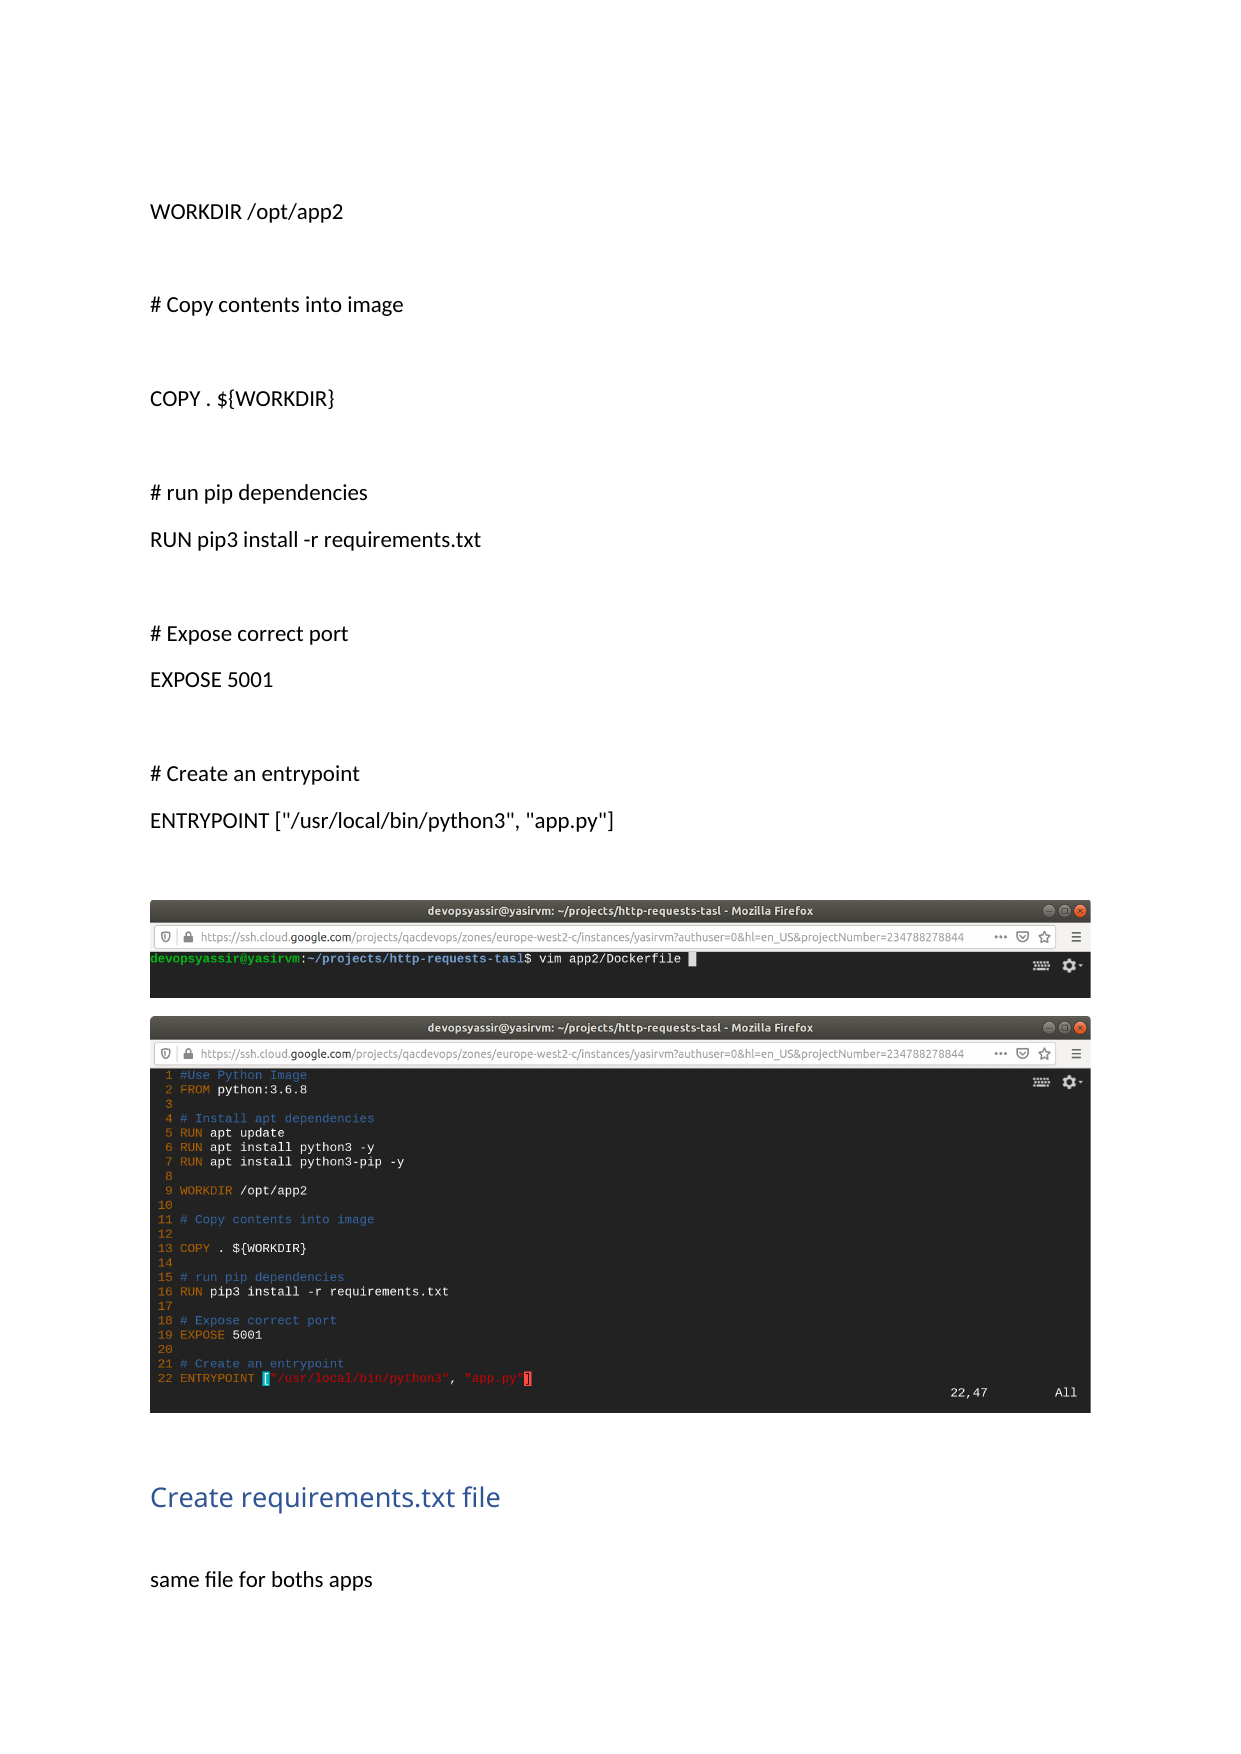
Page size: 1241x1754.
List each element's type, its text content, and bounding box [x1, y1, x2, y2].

text # Expose correct port [150, 619, 1090, 647]
subtitle Create requirements.txt file [150, 1478, 1090, 1515]
text WORKDIR /opt/app2 [150, 197, 1090, 225]
text RUN pip3 install -r requirements.txt [150, 525, 1090, 553]
text COPY . ${WORKDIR} [150, 384, 1090, 412]
text ENTRYPOINT ["/usr/local/bin/python3", "app.py"] [150, 806, 1090, 834]
picture [150, 900, 1091, 998]
text # run pip dependencies [150, 478, 1090, 506]
text EXPOSE 5001 [150, 666, 1090, 694]
text # Copy contents into image [150, 291, 1090, 319]
text # Create an entrypoint [150, 759, 1090, 787]
picture [150, 1016, 1091, 1413]
text same file for boths apps [150, 1565, 1090, 1593]
